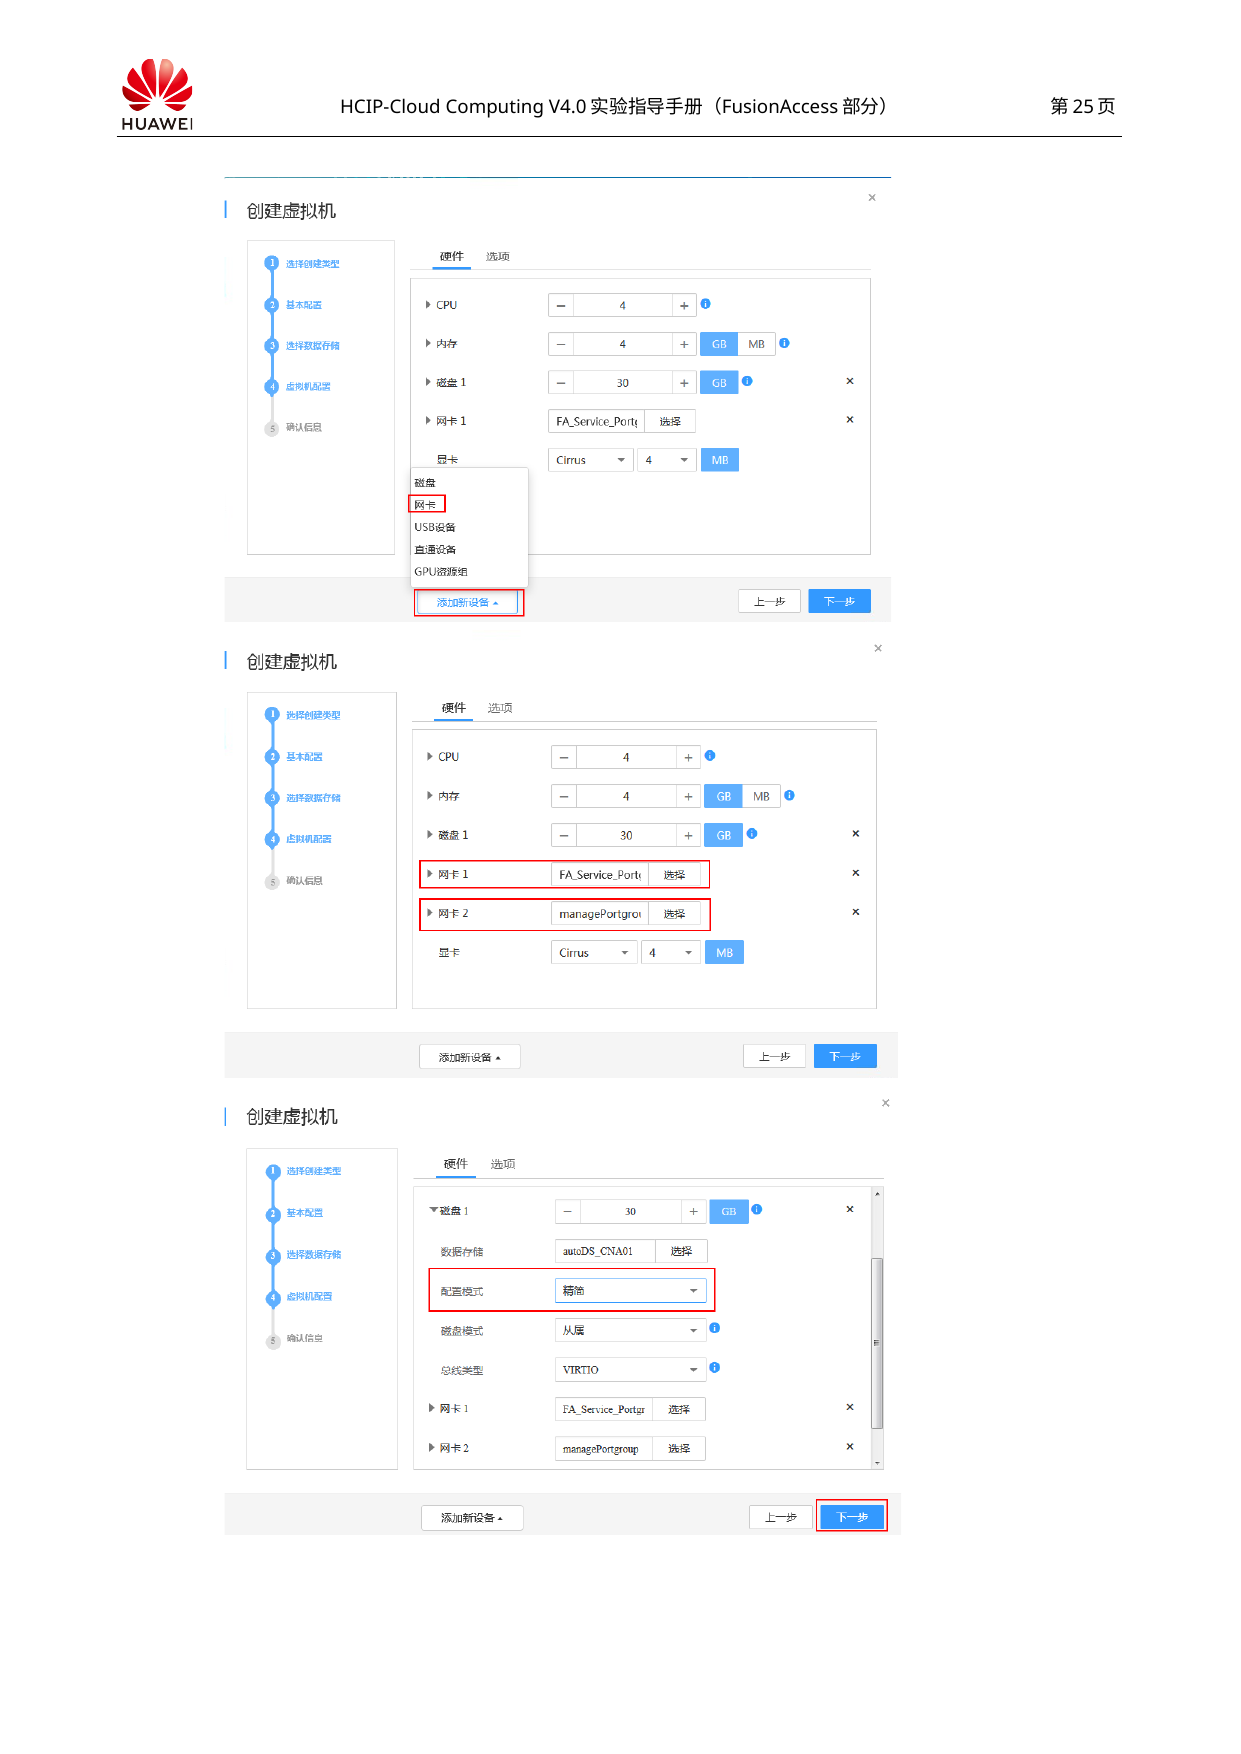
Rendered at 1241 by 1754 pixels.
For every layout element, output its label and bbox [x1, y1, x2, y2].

picture [224, 630, 898, 1078]
picture [224, 177, 892, 622]
picture [224, 1085, 902, 1535]
picture [122, 59, 193, 130]
